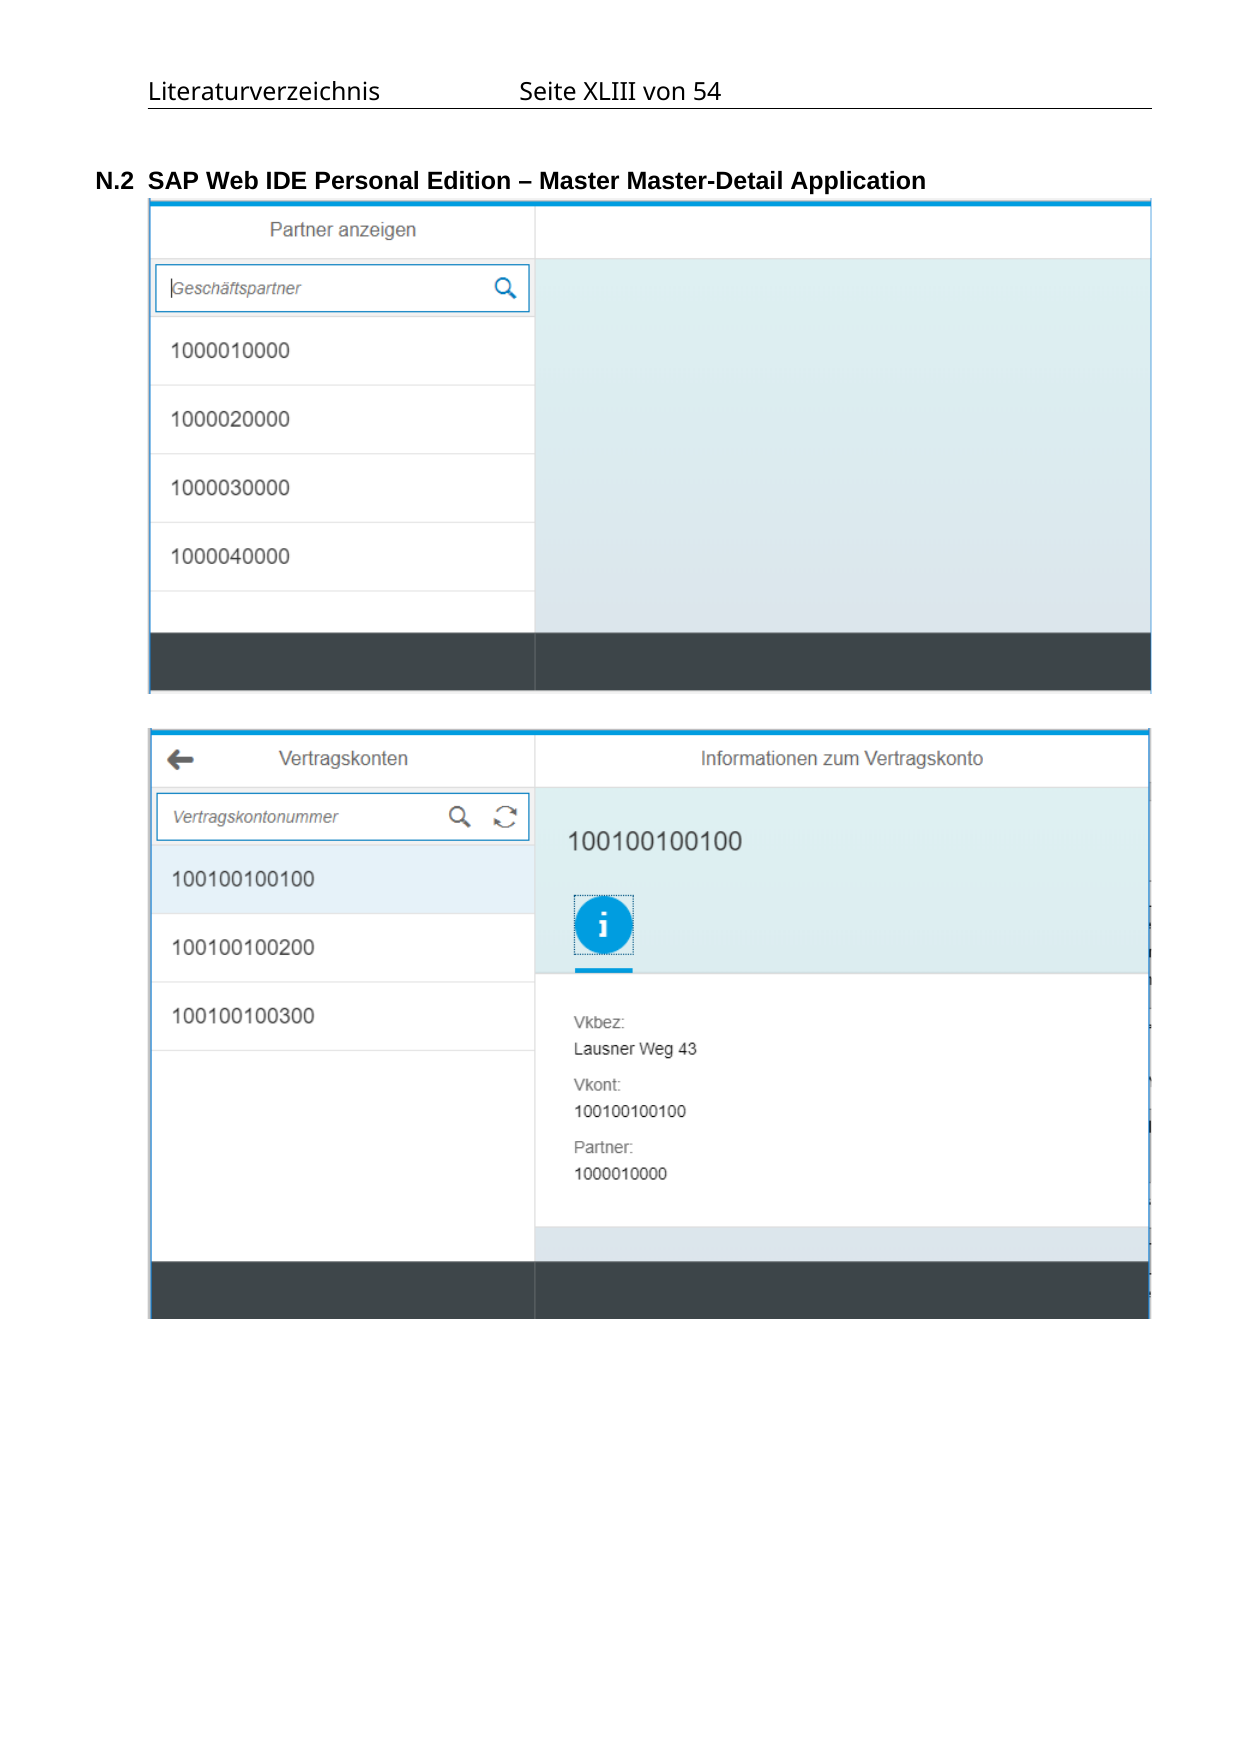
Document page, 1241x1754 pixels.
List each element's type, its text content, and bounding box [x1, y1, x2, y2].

text SAP Web IDE Personal Edition – Master Master-Detail Application [95, 166, 1152, 195]
picture [147, 728, 1152, 1319]
picture [147, 198, 1152, 694]
